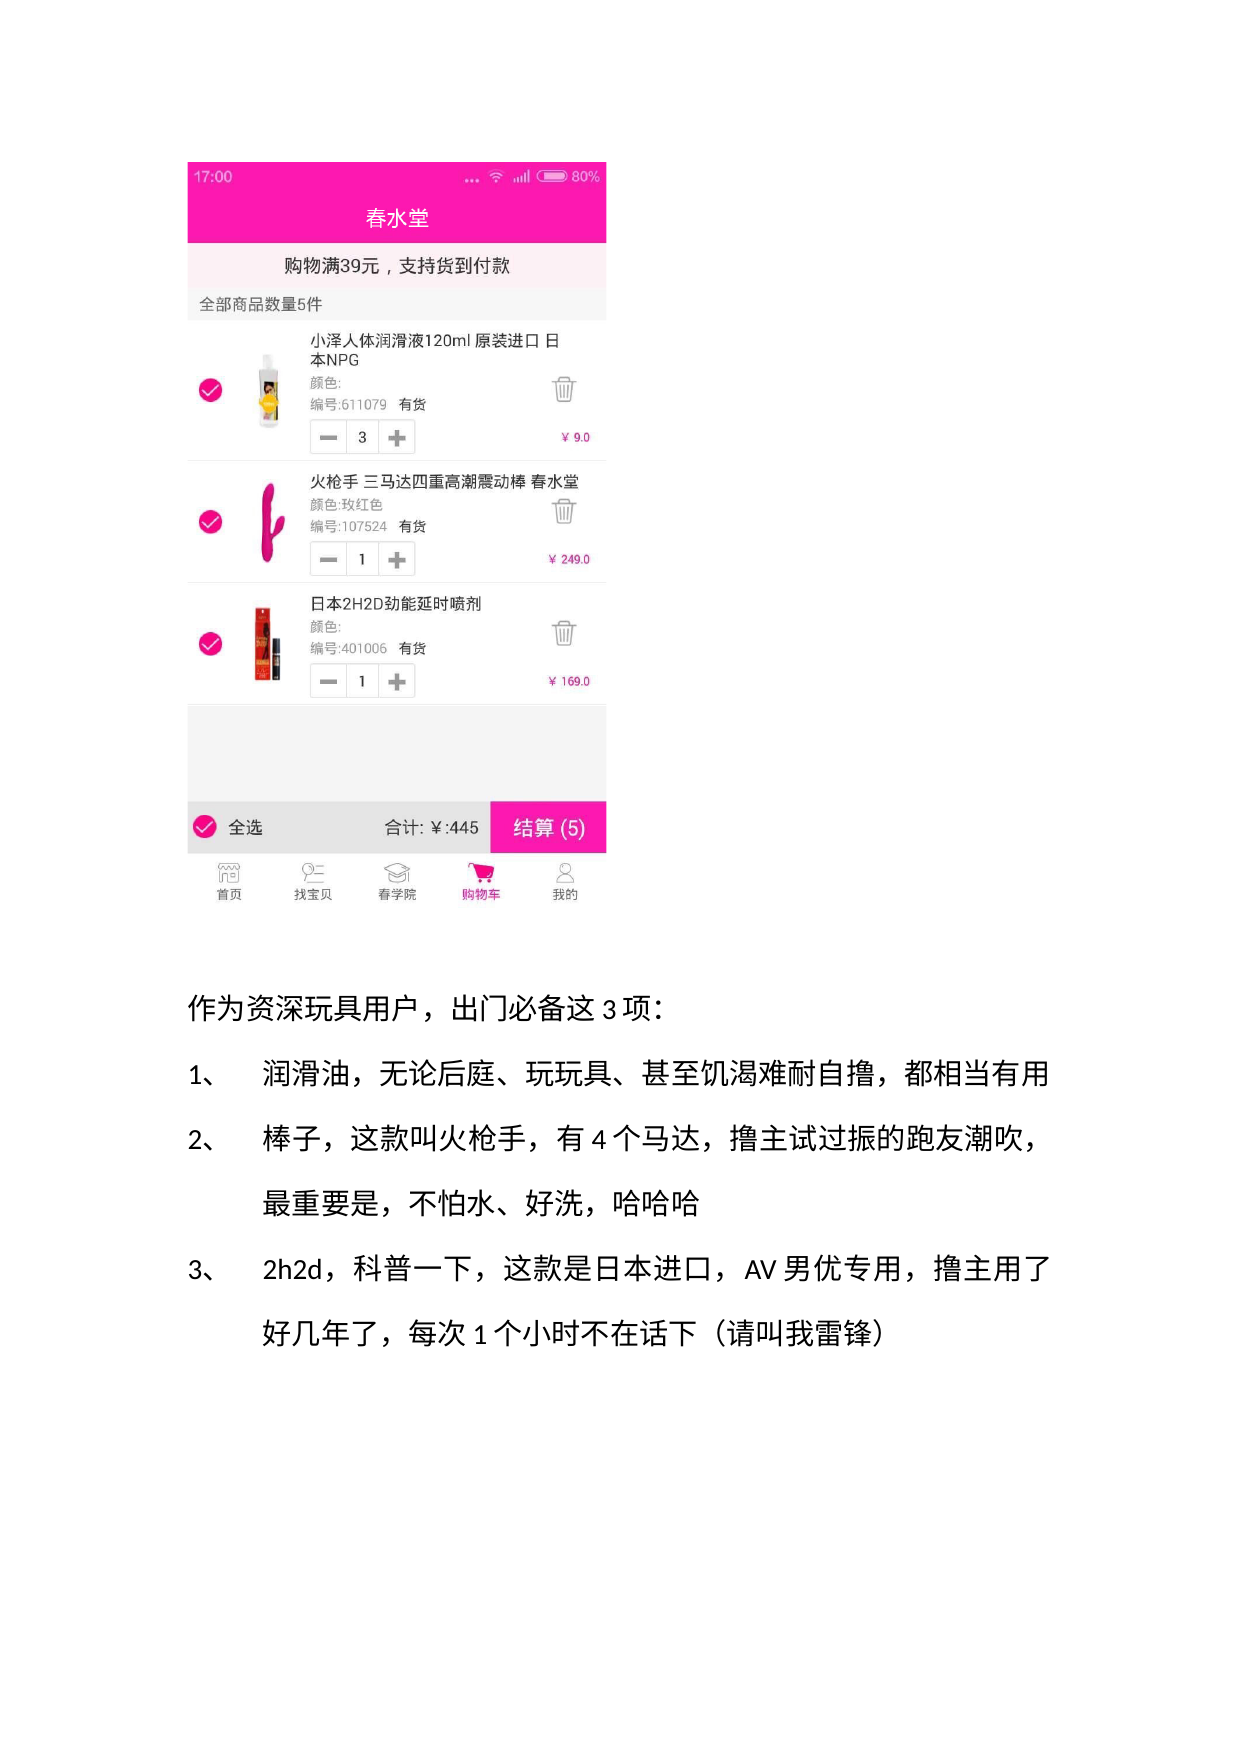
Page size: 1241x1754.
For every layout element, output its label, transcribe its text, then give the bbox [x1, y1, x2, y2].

text 作为资深玩具用户，出门必备这3项： [187, 974, 1053, 1039]
picture [187, 162, 607, 908]
list 润滑油，无论后庭、玩玩具、甚至饥渴难耐自撸，都相当有用 [187, 1039, 1053, 1104]
list 棒子，这款叫火枪手，有4个马达，撸主试过振的跑友潮吹，最重要是，不怕水、好洗，哈哈哈 [187, 1104, 1053, 1234]
list 2h2d，科普一下，这款是日本进口，AV男优专用，撸主用了好几年了，每次1个小时不在话下（请叫我雷锋） [187, 1234, 1053, 1364]
